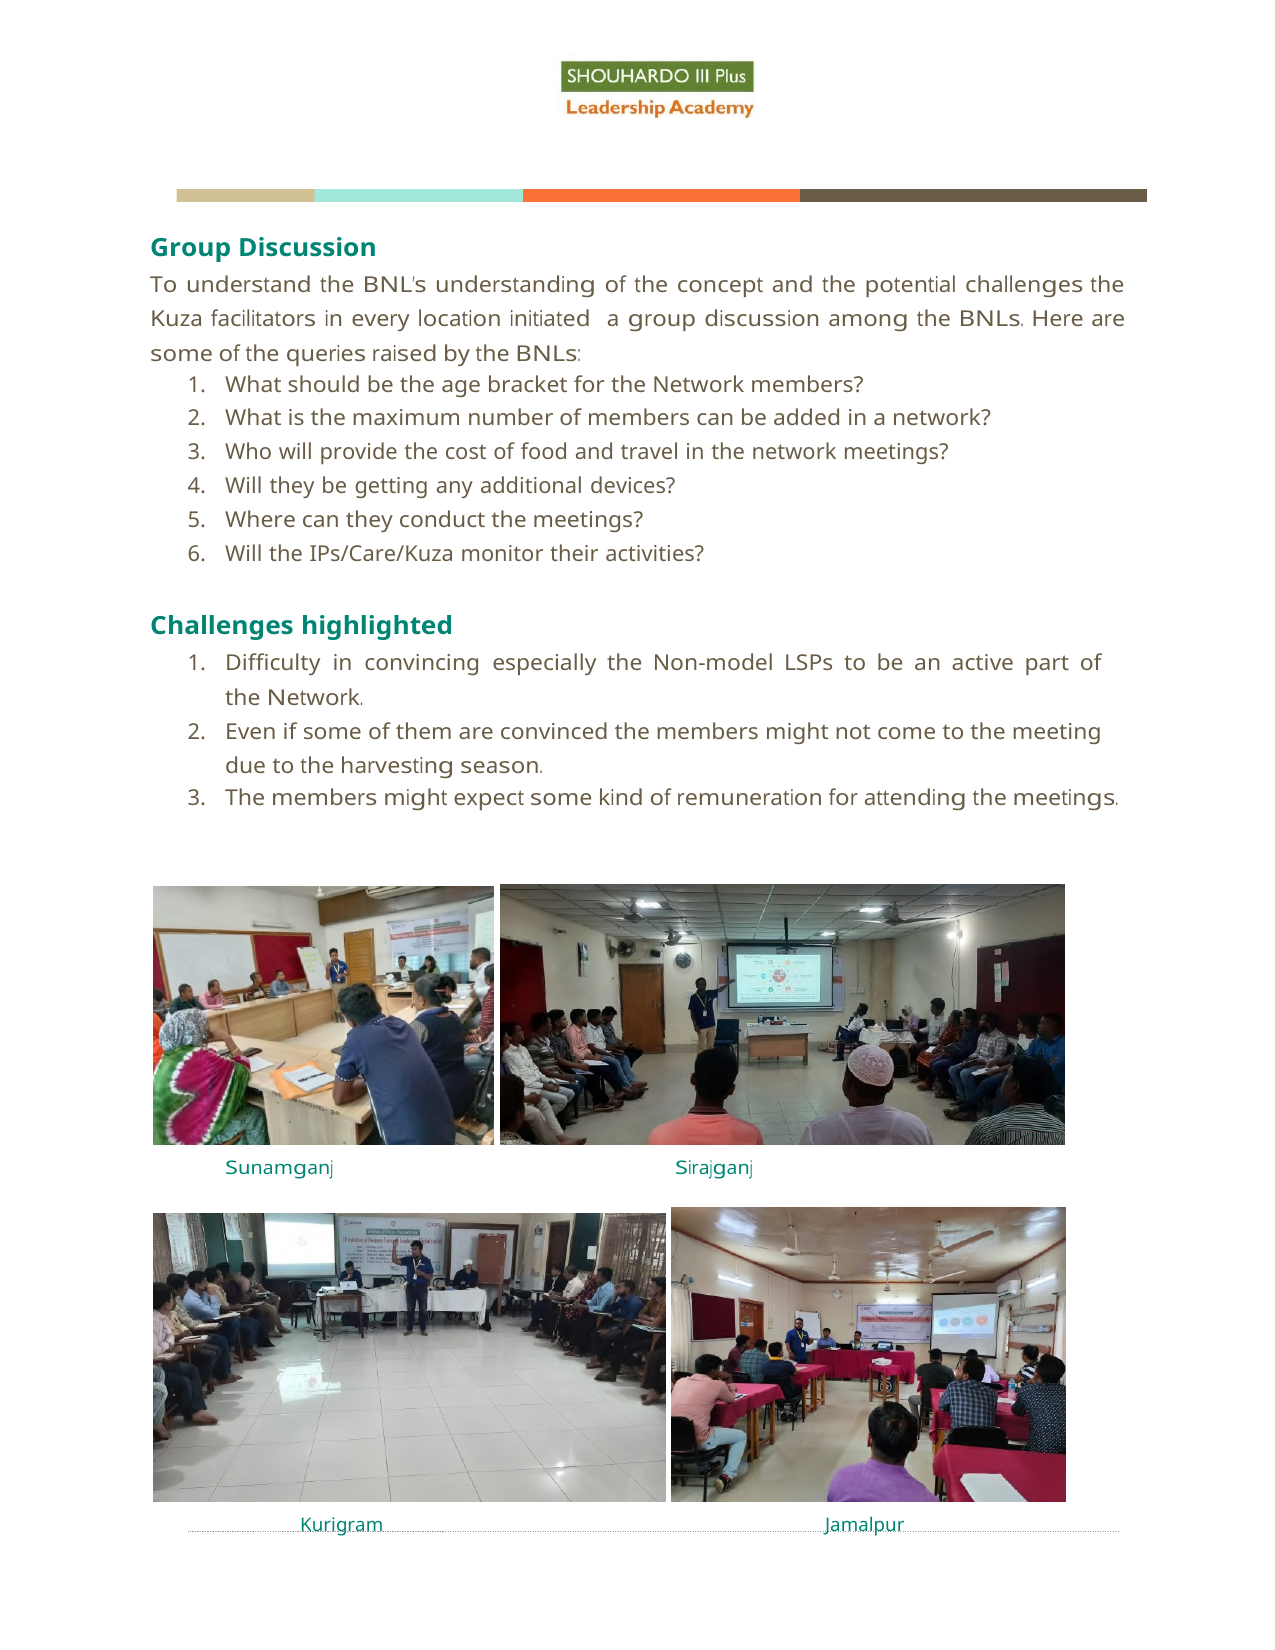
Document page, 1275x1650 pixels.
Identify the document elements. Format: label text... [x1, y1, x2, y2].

list The members might expect some kind of remuneration for attending the meetings. [187, 785, 1196, 810]
picture [153, 886, 494, 1145]
text To understand the BNL’s understanding of the concept and the potential challenges the Kuza facilitators in every location initiated a group discussion among the BNLs. Here are some of the queries raised by the BNLs: [150, 269, 1125, 367]
picture [671, 1207, 1066, 1217]
list What should be the age bracket for the Network members? [187, 372, 1196, 397]
list Will the IPs/Care/Kuza monitor their activities? [187, 538, 1196, 568]
list Will they be getting any additional devices? [187, 470, 1196, 499]
picture [500, 884, 1065, 893]
picture [556, 54, 757, 118]
picture [176, 189, 1147, 202]
list Even if some of them are convinced the members might not come to the meeting due to the harvesting season. [187, 716, 1124, 780]
text Sunamganj Sirajganj [225, 893, 1196, 1180]
list Diﬃculty in convincing especially the Non-model LSPs to be an active part of the Network. [187, 647, 1124, 711]
subtitle Group Discussion [150, 229, 1196, 263]
list Who will provide the cost of food and travel in the network meetings? [187, 436, 1196, 466]
list What is the maximum number of members can be added in a network? [187, 402, 1196, 431]
text Kurigram Jamalpur [300, 1217, 1196, 1537]
list Where can they conduct the meetings? [187, 504, 1196, 534]
subtitle Challenges highlighted [150, 608, 1196, 642]
picture [153, 1213, 666, 1502]
